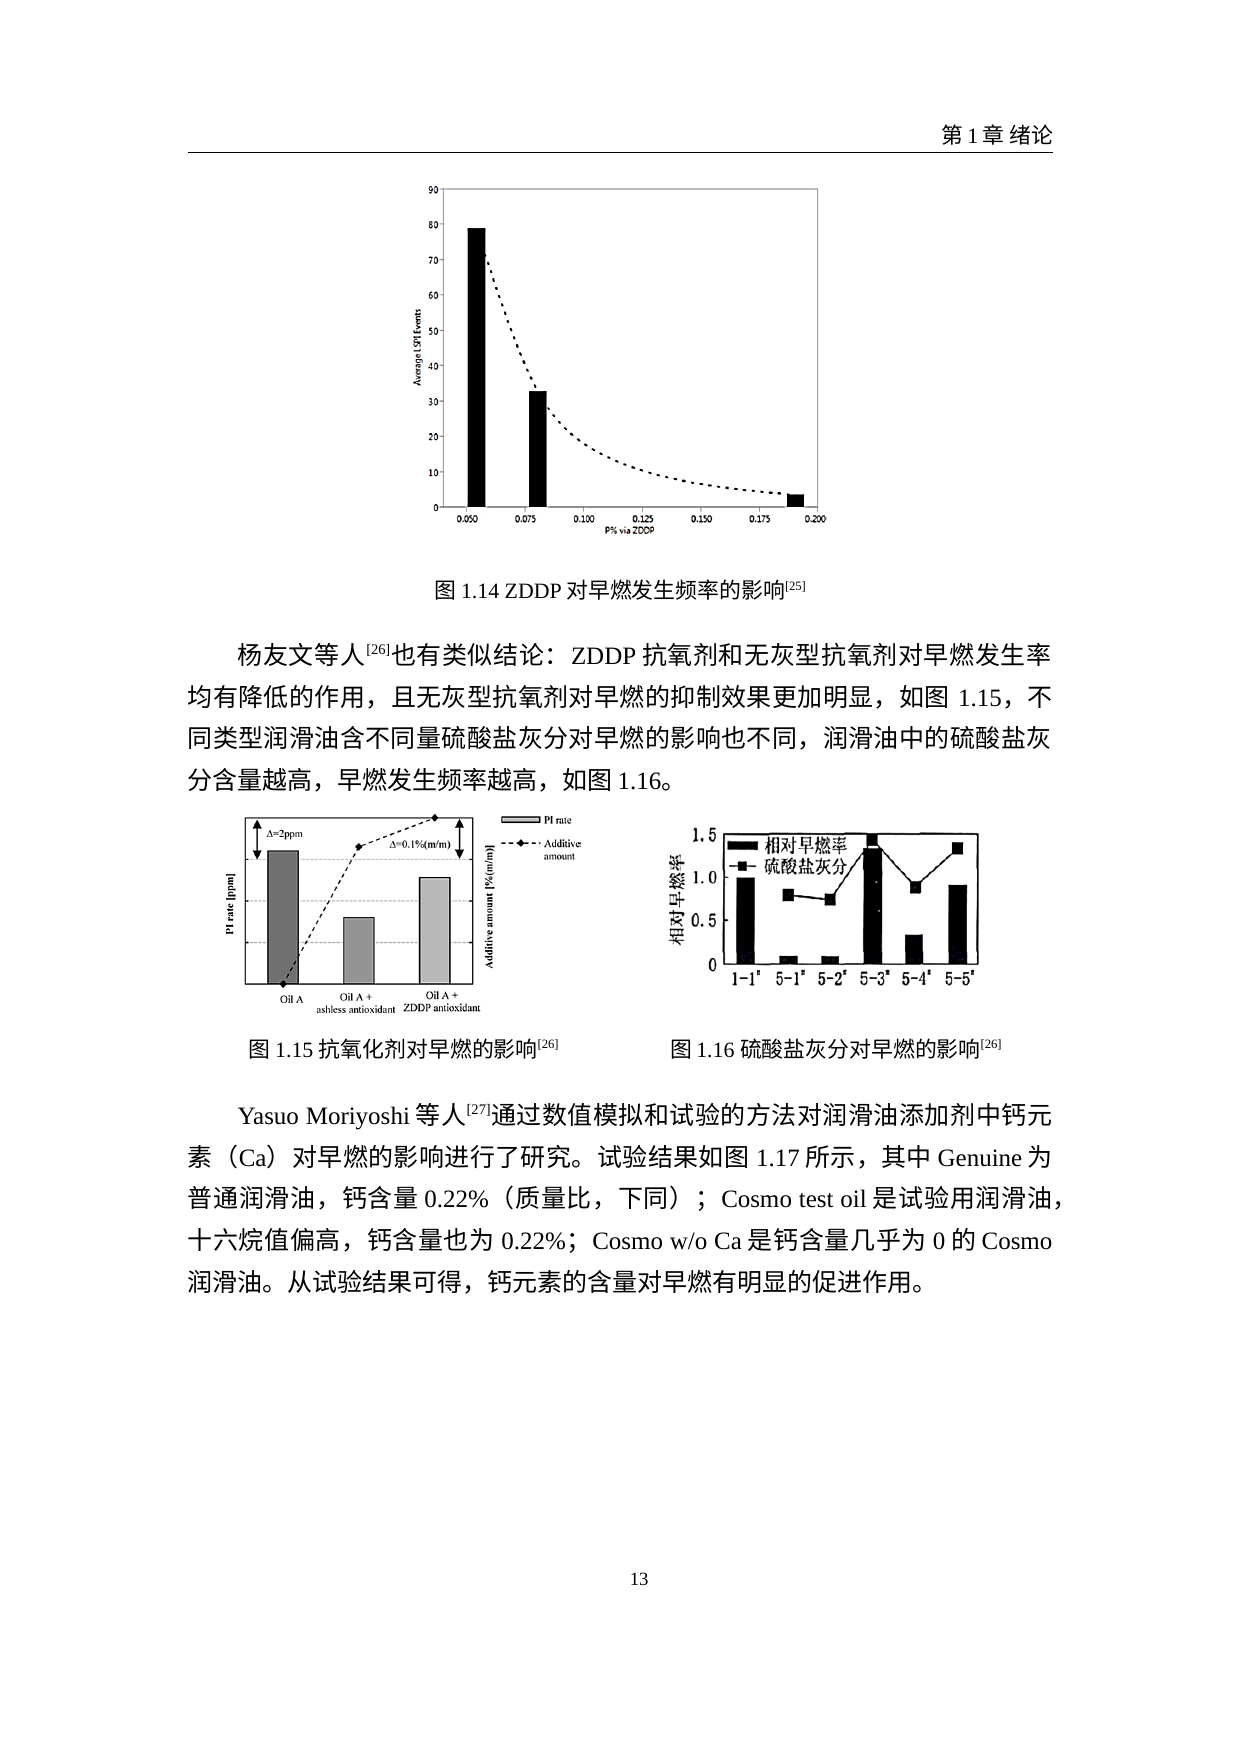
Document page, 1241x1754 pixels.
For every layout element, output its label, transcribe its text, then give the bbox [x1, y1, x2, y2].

text Yasuo Moriyoshi等人[27]通过数值模拟和试验的方法对润滑油添加剂中钙元素（Ca）对早燃的影响进行了研究。试验结果如图1.17所示，其中Genuine为普通润滑油，钙含量0.22%（质量比，下同）；Cosmo test oil是试验用润滑油，十六烷值偏高，钙含量也为0.22%；Cosmo w/o Ca是钙含量几乎为0的Cosmo润滑油。从试验结果可得，钙元素的含量对早燃有明显的促进作用。 [187, 1090, 1053, 1298]
table_cell 图1.16 硫酸盐灰分对早燃的影响[26] [620, 1019, 1052, 1090]
table_cell 图1.15 抗氧化剂对早燃的影响[26] [188, 1019, 619, 1090]
picture [658, 815, 1013, 992]
picture [413, 186, 827, 534]
text 图1.14 ZDDP对早燃发生频率的影响[25] [187, 572, 1053, 606]
text 杨友文等人[26]也有类似结论：ZDDP抗氧剂和无灰型抗氧剂对早燃发生率均有降低的作用，且无灰型抗氧剂对早燃的抑制效果更加明显，如图1.15，不同类型润滑油含不同量硫酸盐灰分对早燃的影响也不同，润滑油中的硫酸盐灰分含量越高，早燃发生频率越高，如图1.16。 [187, 631, 1053, 798]
table_header [188, 798, 619, 1019]
table_header [620, 798, 1052, 1019]
picture [226, 814, 581, 1013]
